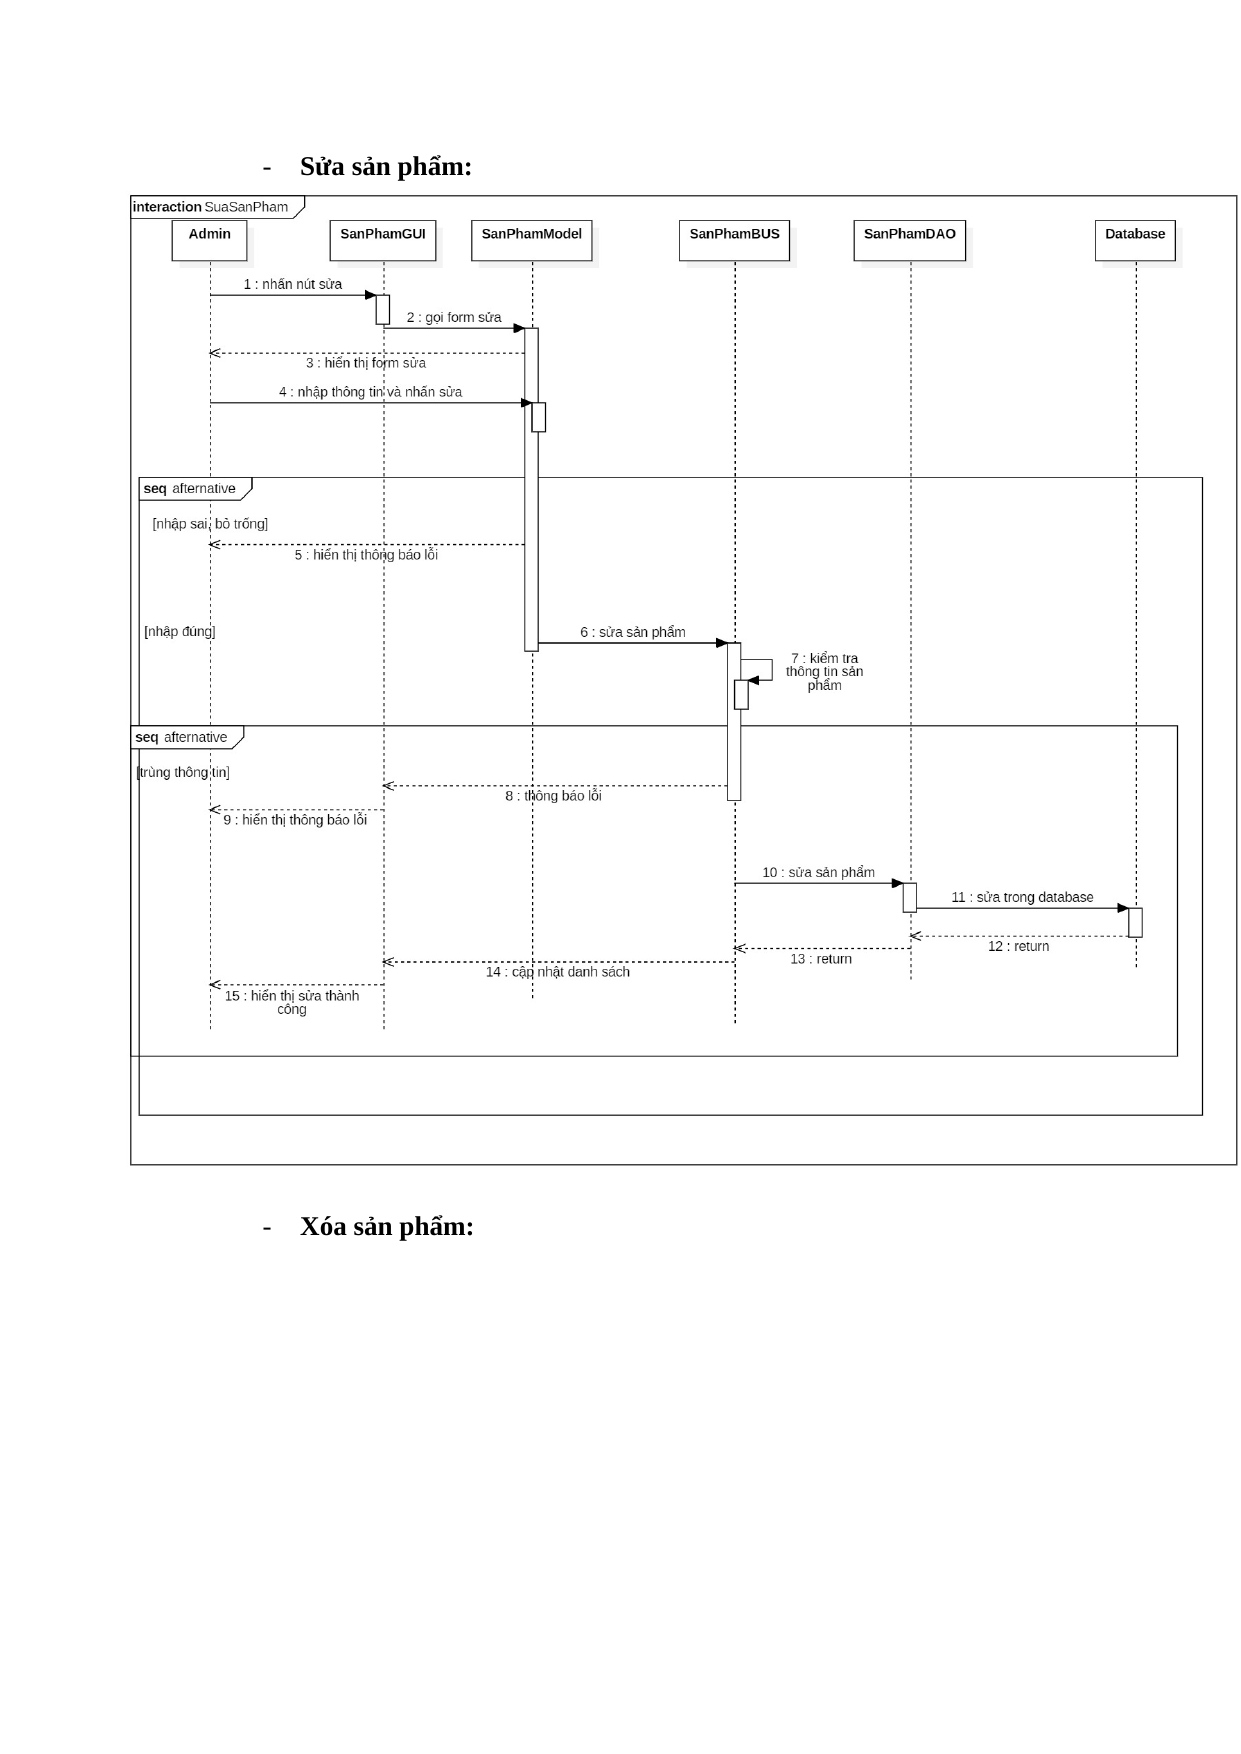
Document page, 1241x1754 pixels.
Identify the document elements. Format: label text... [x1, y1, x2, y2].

subtitle Xóa sản phẩm: [225, 1210, 1090, 1241]
picture [120, 185, 1241, 1206]
subtitle Sửa sản phẩm: [225, 150, 1090, 181]
